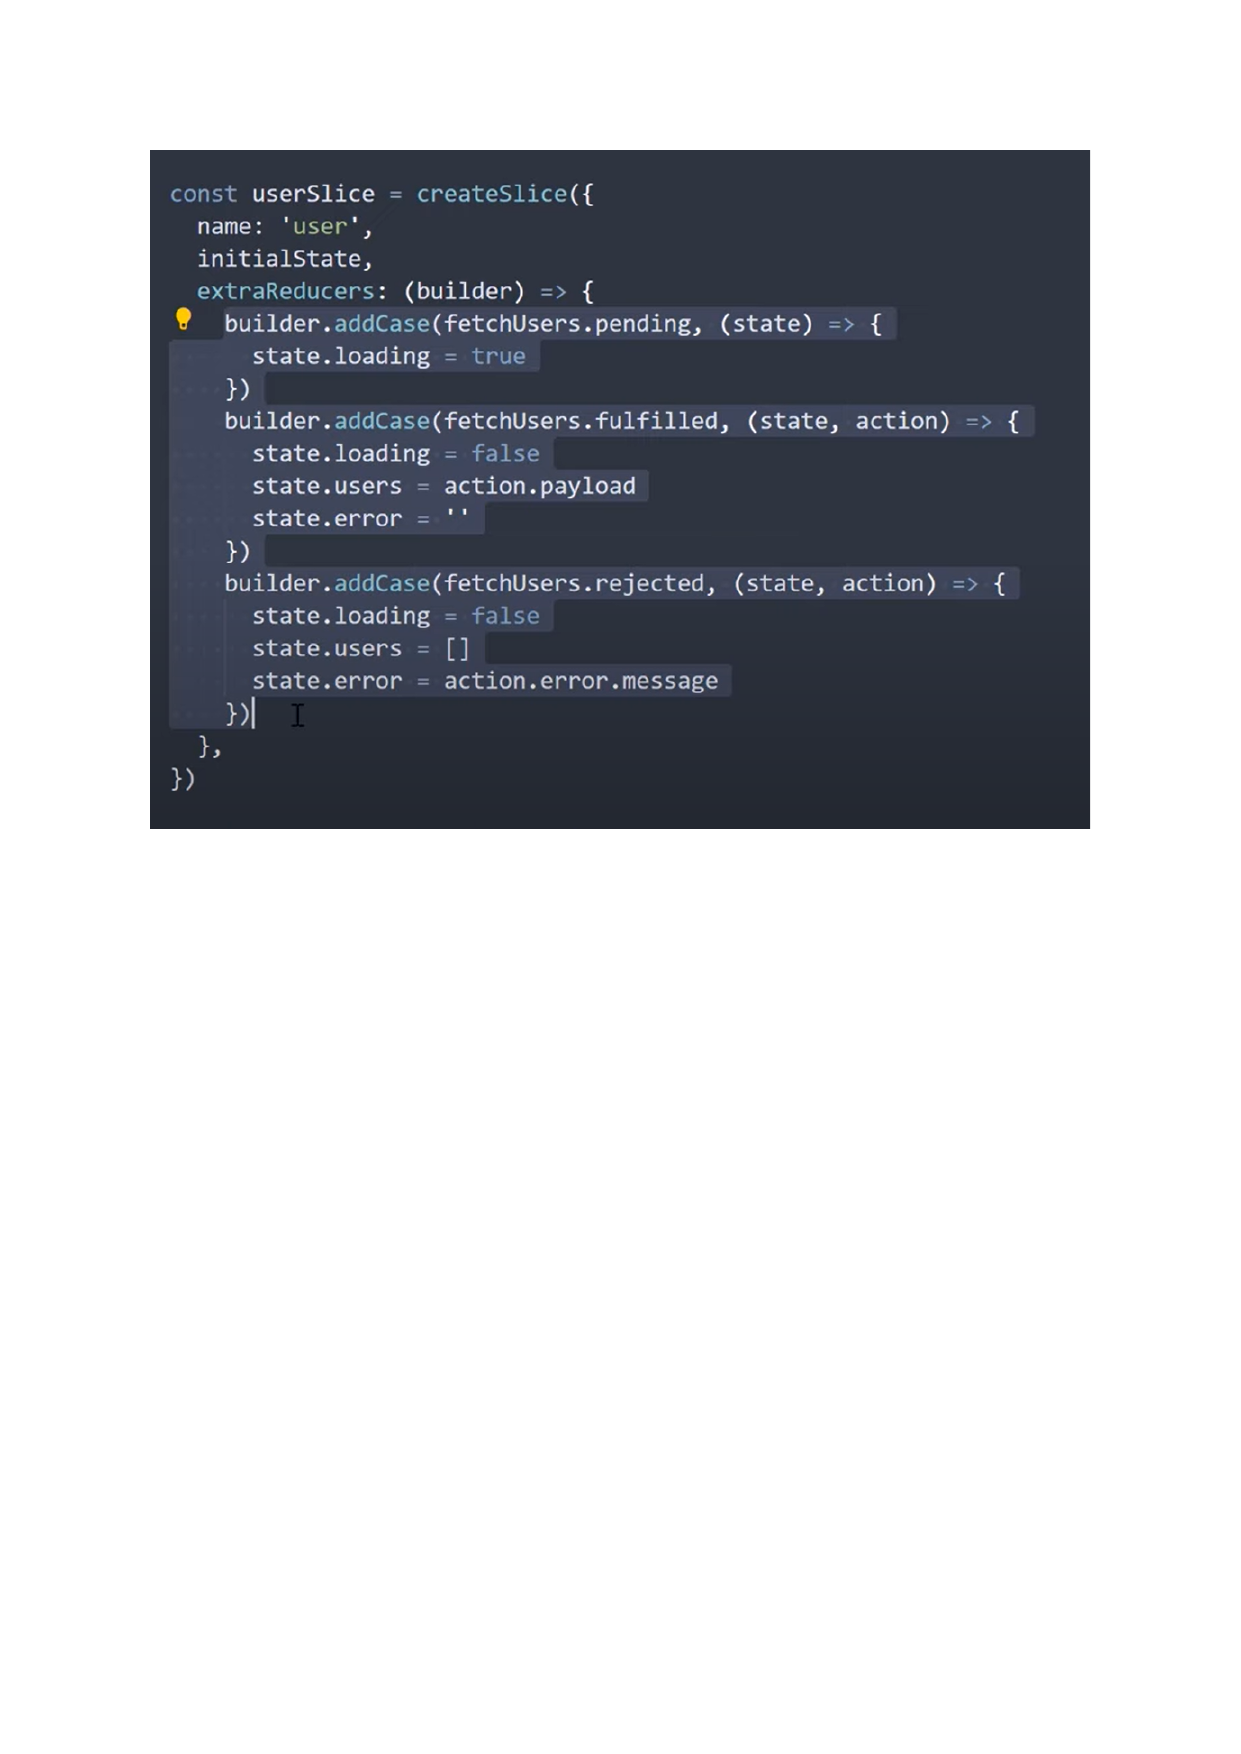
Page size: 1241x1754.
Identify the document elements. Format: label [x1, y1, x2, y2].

picture [150, 150, 1091, 829]
